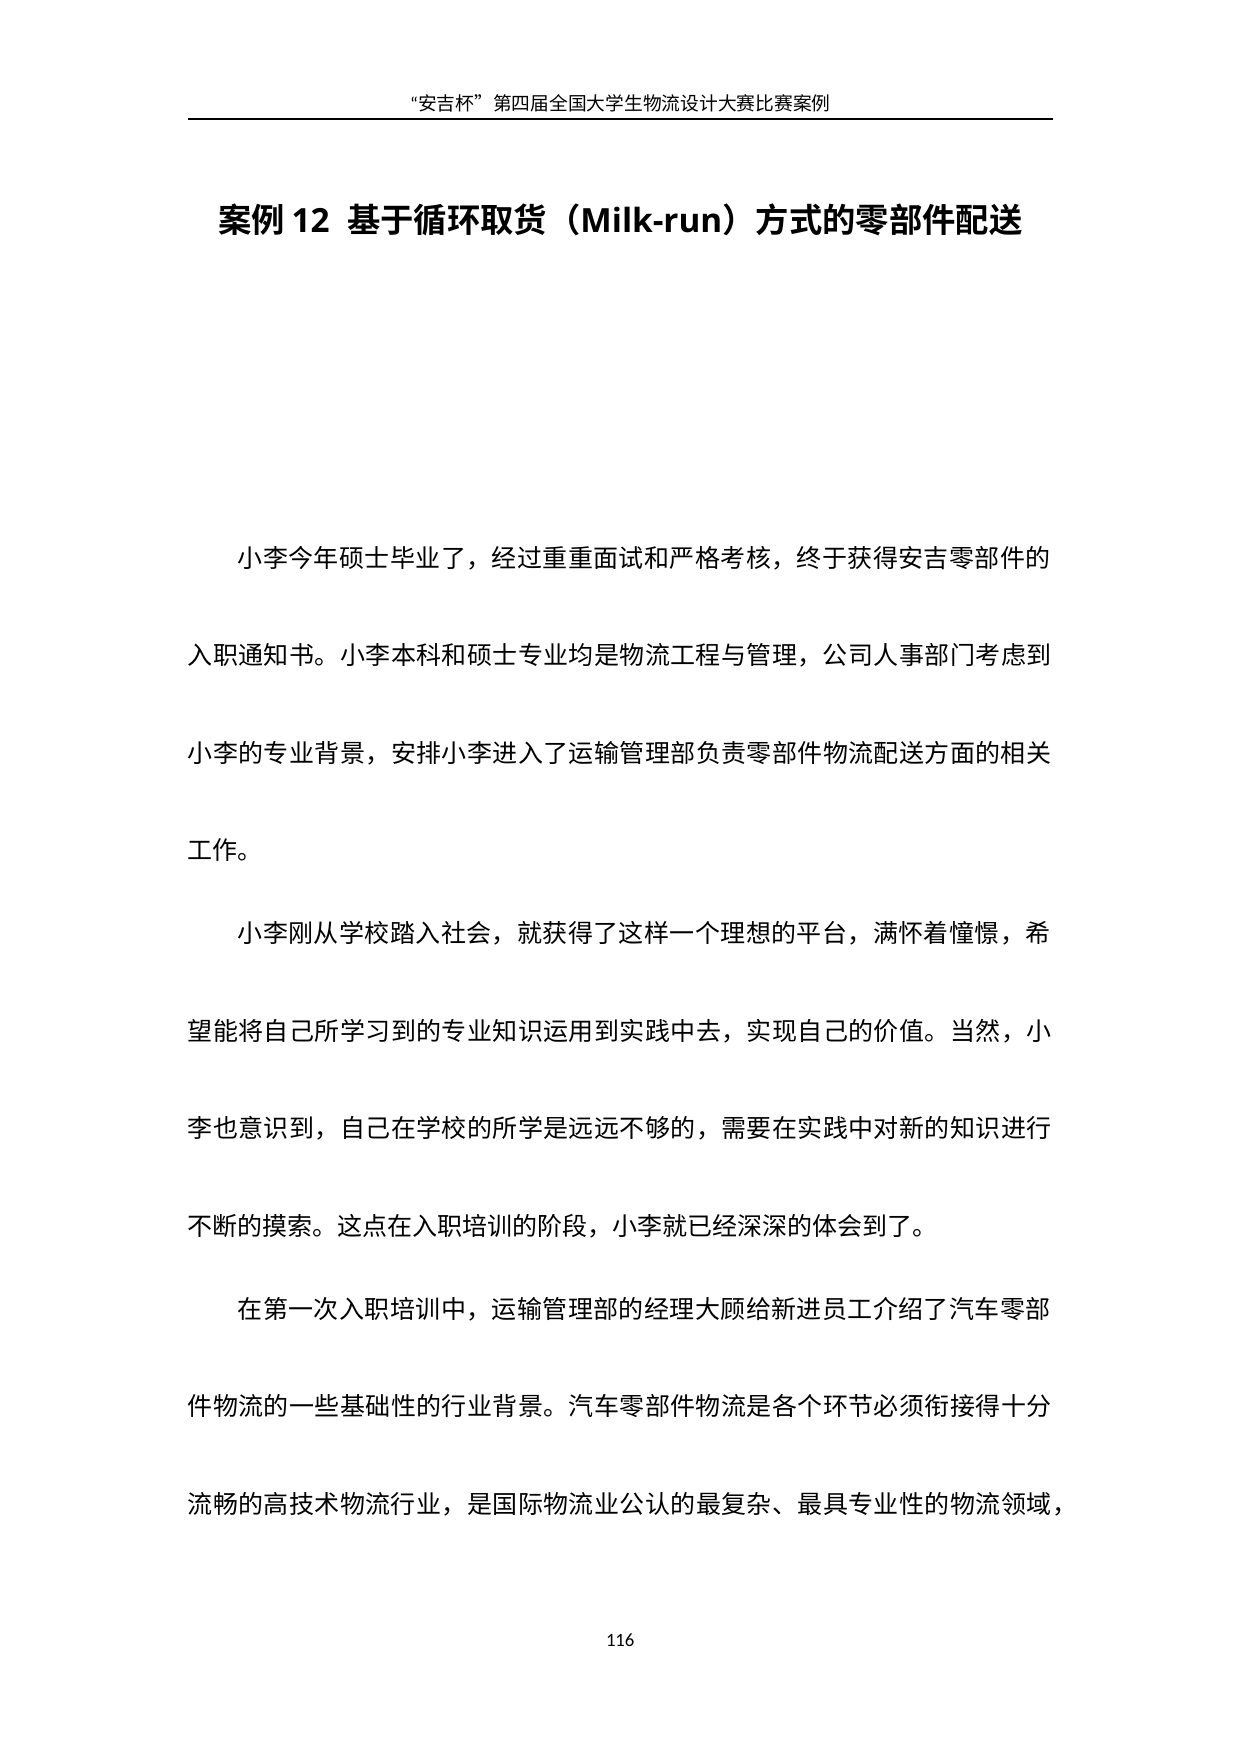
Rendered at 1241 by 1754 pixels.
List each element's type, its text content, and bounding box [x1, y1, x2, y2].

subtitle 案例12 基于循环取货（Milk-run）方式的零部件配送 [187, 185, 1053, 250]
text 小李刚从学校踏入社会，就获得了这样一个理想的平台，满怀着憧憬，希望能将自己所学习到的专业知识运用到实践中去，实现自己的价值。当然，小李也意识到，自己在学校的所学是远远不够的，需要在实践中对新的知识进行不断的摸索。这点在入职培训的阶段，小李就已经深深的体会到了。 [187, 899, 1053, 1257]
text 小李今年硕士毕业了，经过重重面试和严格考核，终于获得安吉零部件的入职通知书。小李本科和硕士专业均是物流工程与管理，公司人事部门考虑到小李的专业背景，安排小李进入了运输管理部负责零部件物流配送方面的相关工作。 [187, 524, 1053, 881]
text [187, 1275, 1053, 1535]
